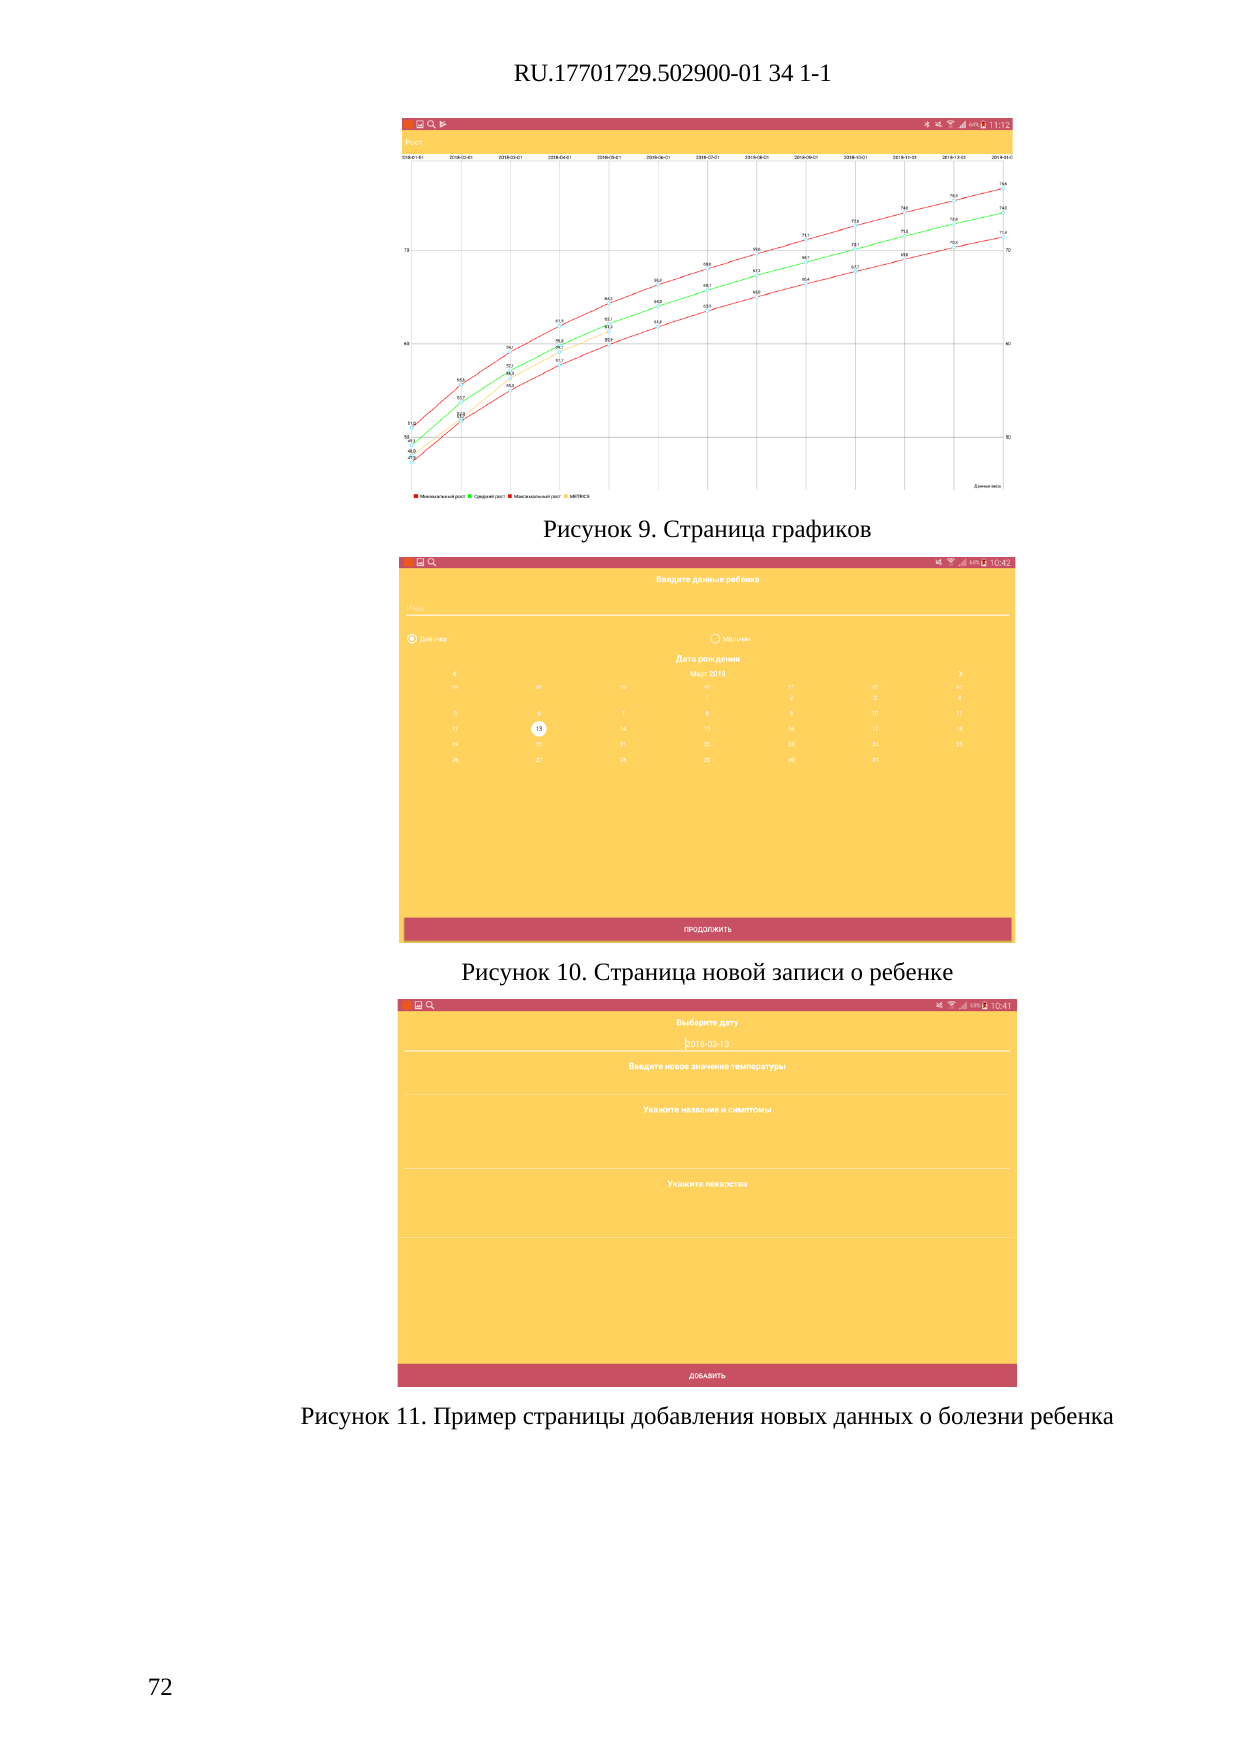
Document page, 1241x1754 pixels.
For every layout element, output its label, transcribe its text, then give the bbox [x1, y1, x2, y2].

table_cell Рисунок 11. Пример страницы добавления новых данных о болезни ребенка [136, 1401, 1193, 1444]
picture [397, 999, 1017, 1387]
table_cell [136, 118, 1193, 514]
table_cell Рисунок 9. Страница графиков [136, 514, 1193, 557]
picture [402, 118, 1013, 500]
table_cell Рисунок 10. Страница новой записи о ребенке [136, 957, 1193, 999]
table_cell [136, 1000, 1193, 1401]
table_cell [136, 557, 1193, 957]
picture [399, 557, 1016, 943]
